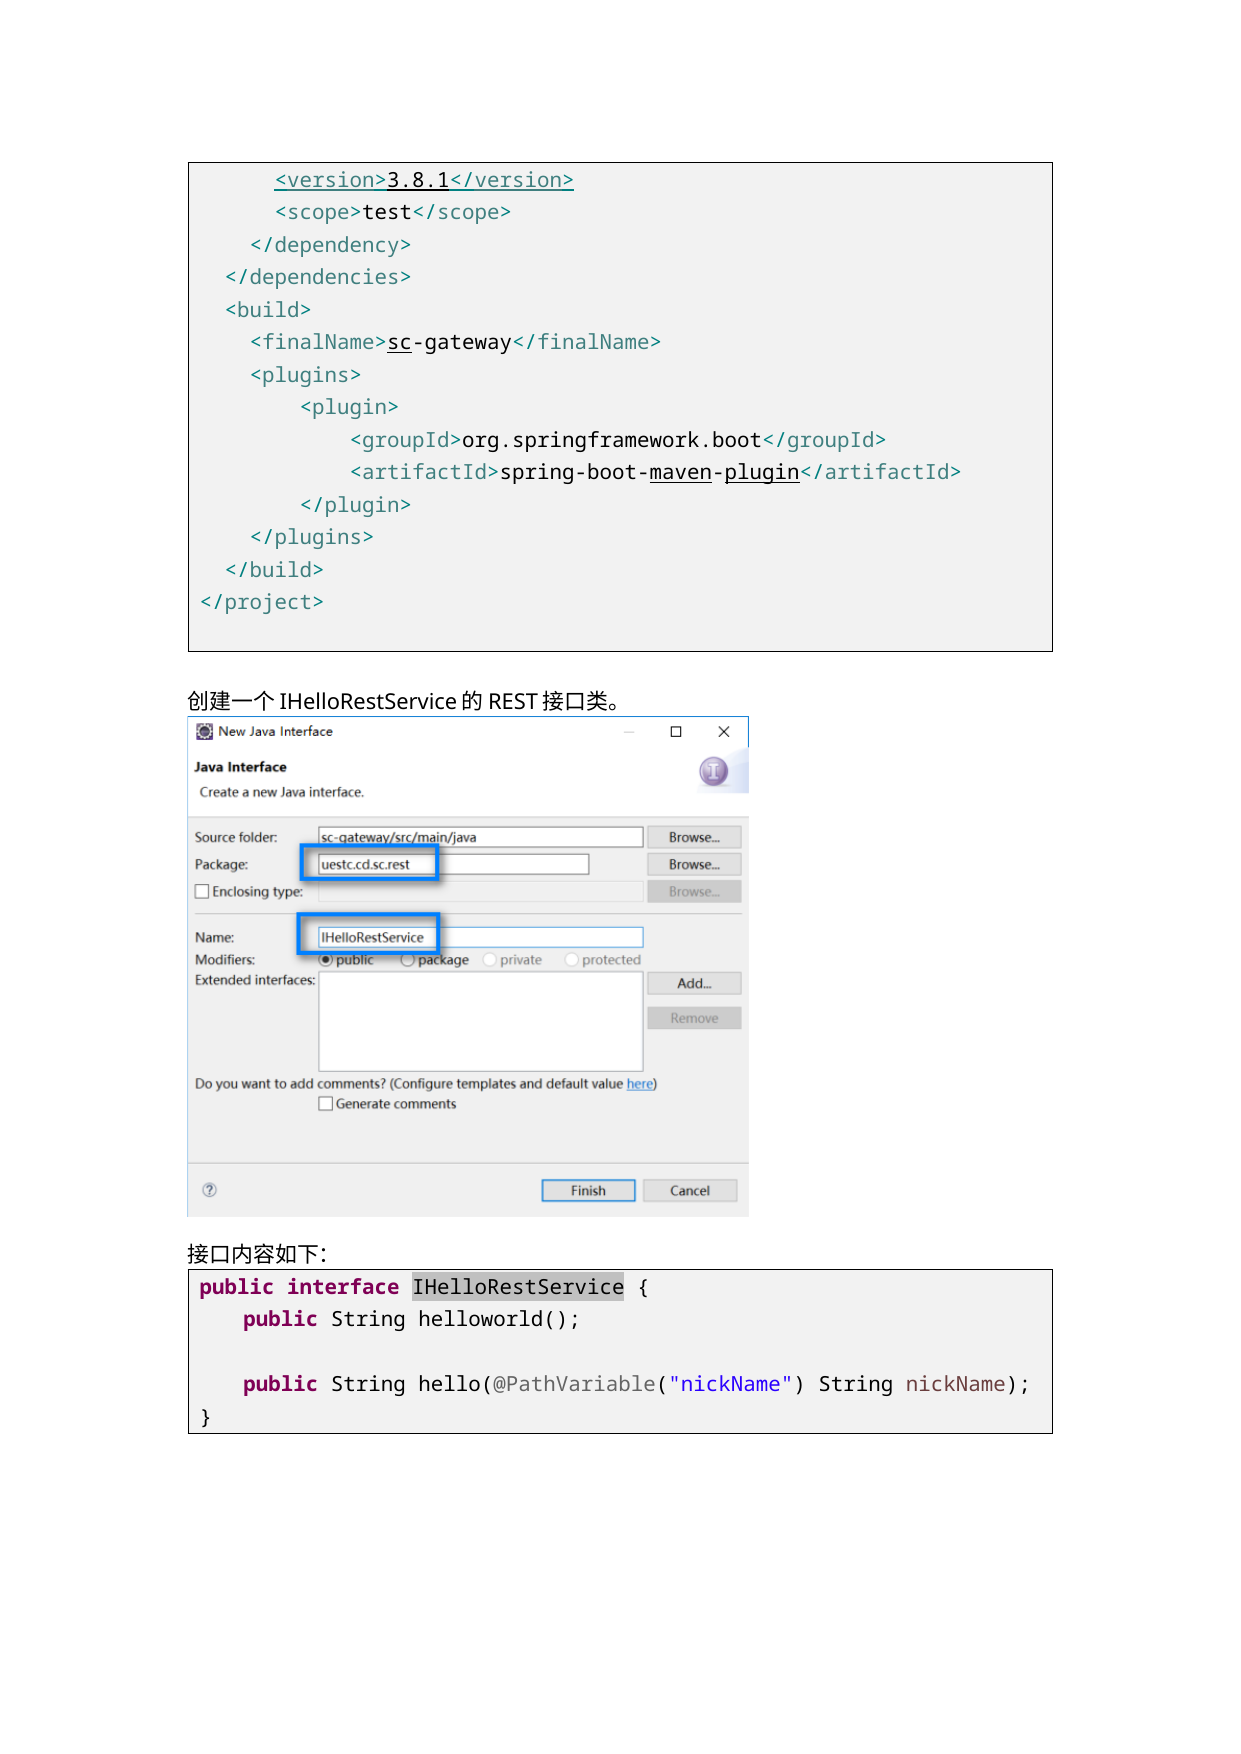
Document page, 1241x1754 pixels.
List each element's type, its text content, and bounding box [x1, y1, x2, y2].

text 创建一个IHelloRestService的REST接口类。 [187, 684, 1053, 717]
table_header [189, 163, 1052, 651]
table_header public interface IHelloRestService { public String helloworld(); public String hello(@PathVariable("nickName") String nickName); } [189, 1270, 1052, 1433]
picture [187, 716, 749, 1217]
text 接口内容如下： [187, 1237, 1053, 1269]
